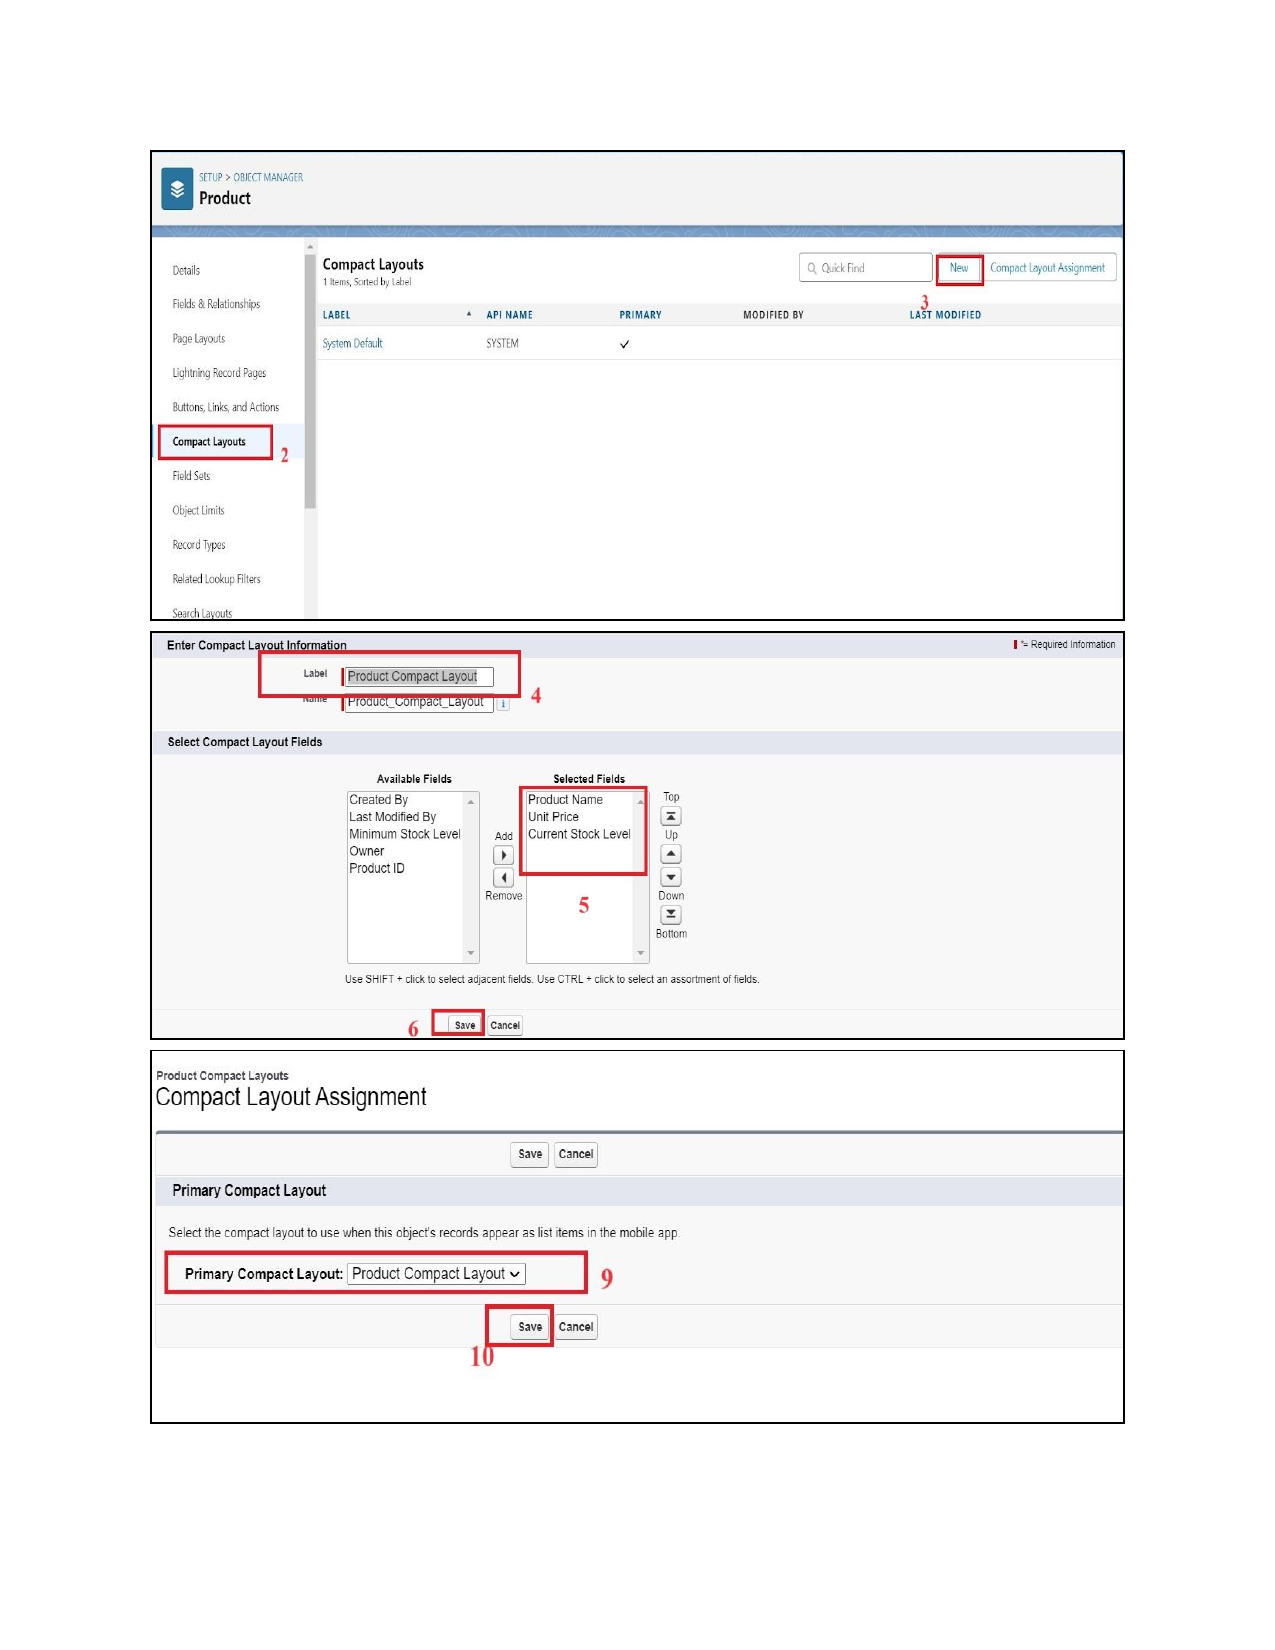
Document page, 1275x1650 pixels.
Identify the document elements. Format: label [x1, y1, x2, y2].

picture [152, 152, 1123, 619]
picture [152, 633, 1123, 1038]
picture [152, 1051, 1123, 1422]
